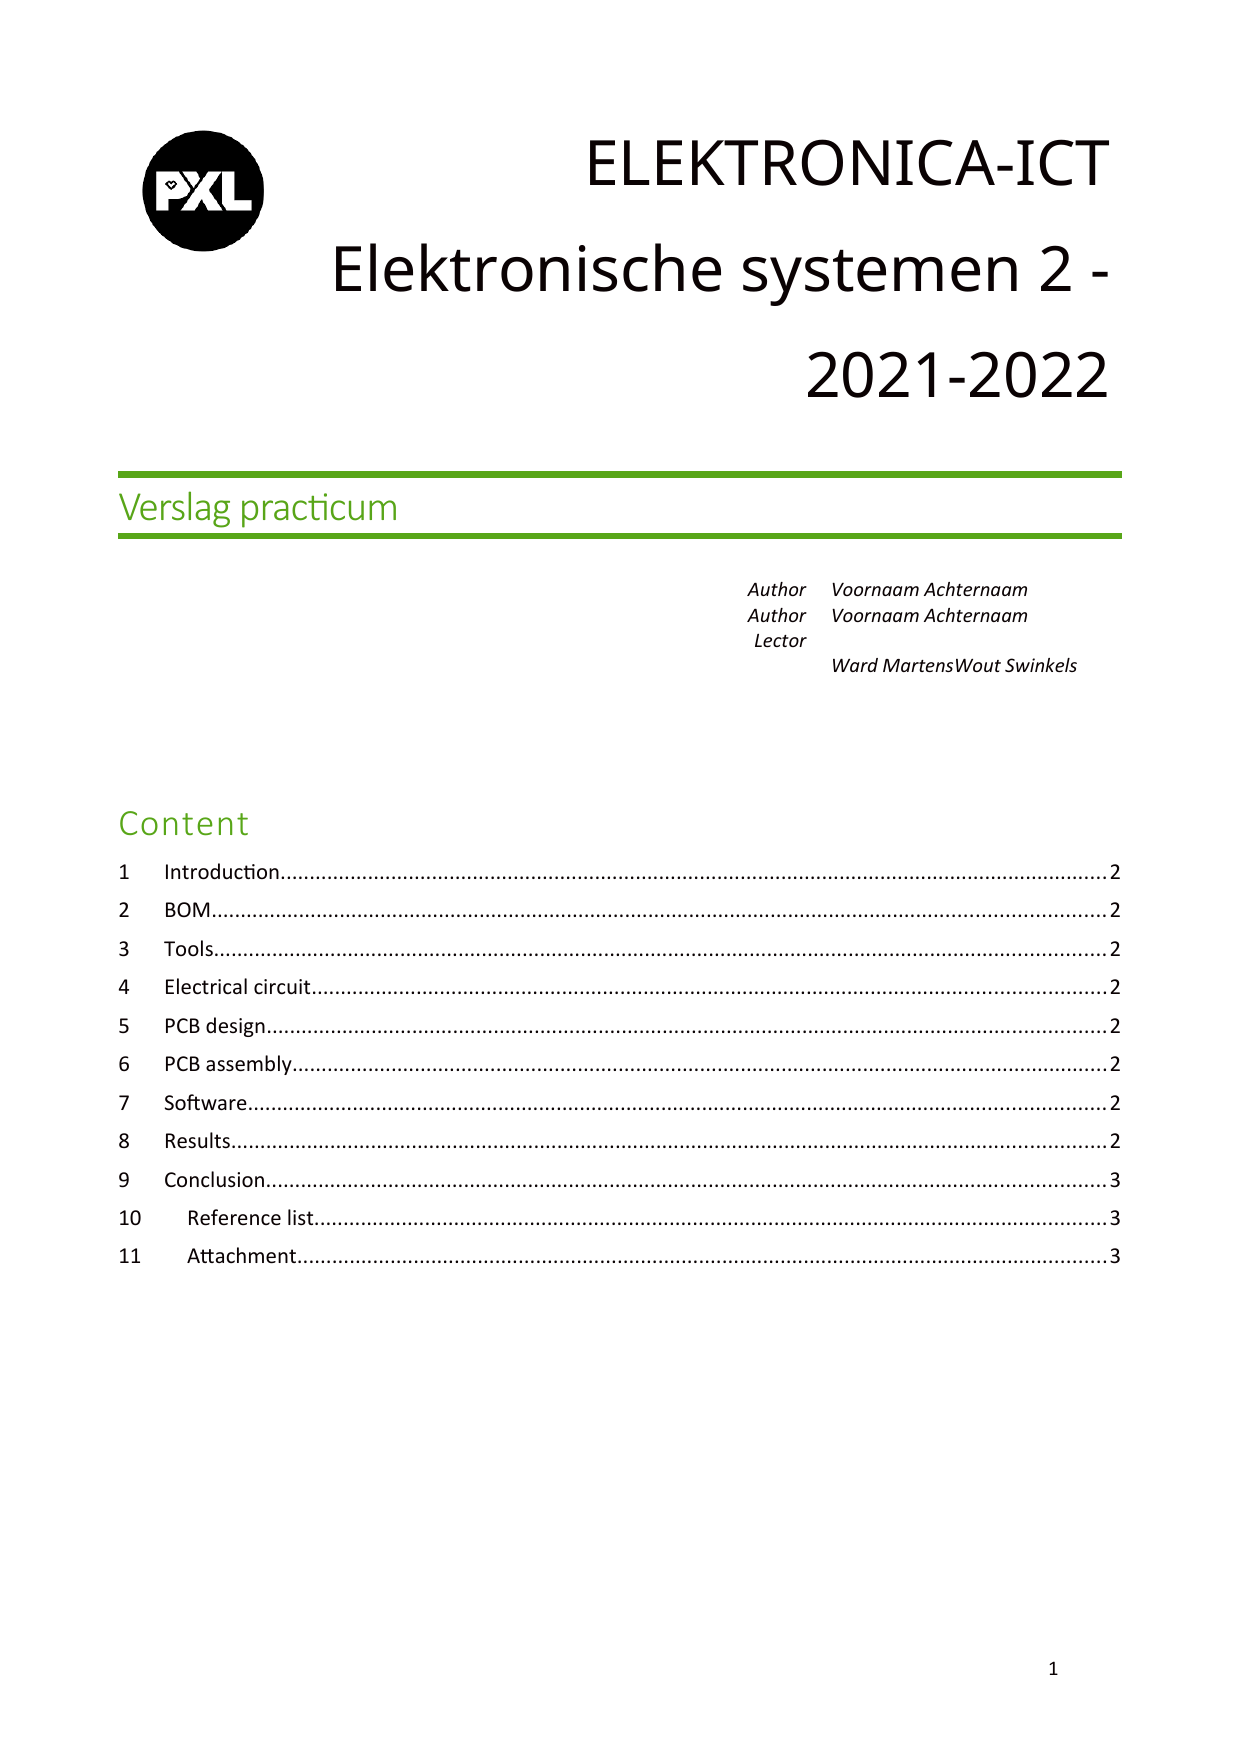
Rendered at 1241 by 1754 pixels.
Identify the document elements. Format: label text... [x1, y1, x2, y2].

table_header [103, 118, 291, 434]
table_header Author Author Lector [709, 576, 819, 678]
picture [130, 118, 272, 263]
table_header [291, 118, 1122, 434]
table_header [819, 576, 1122, 678]
